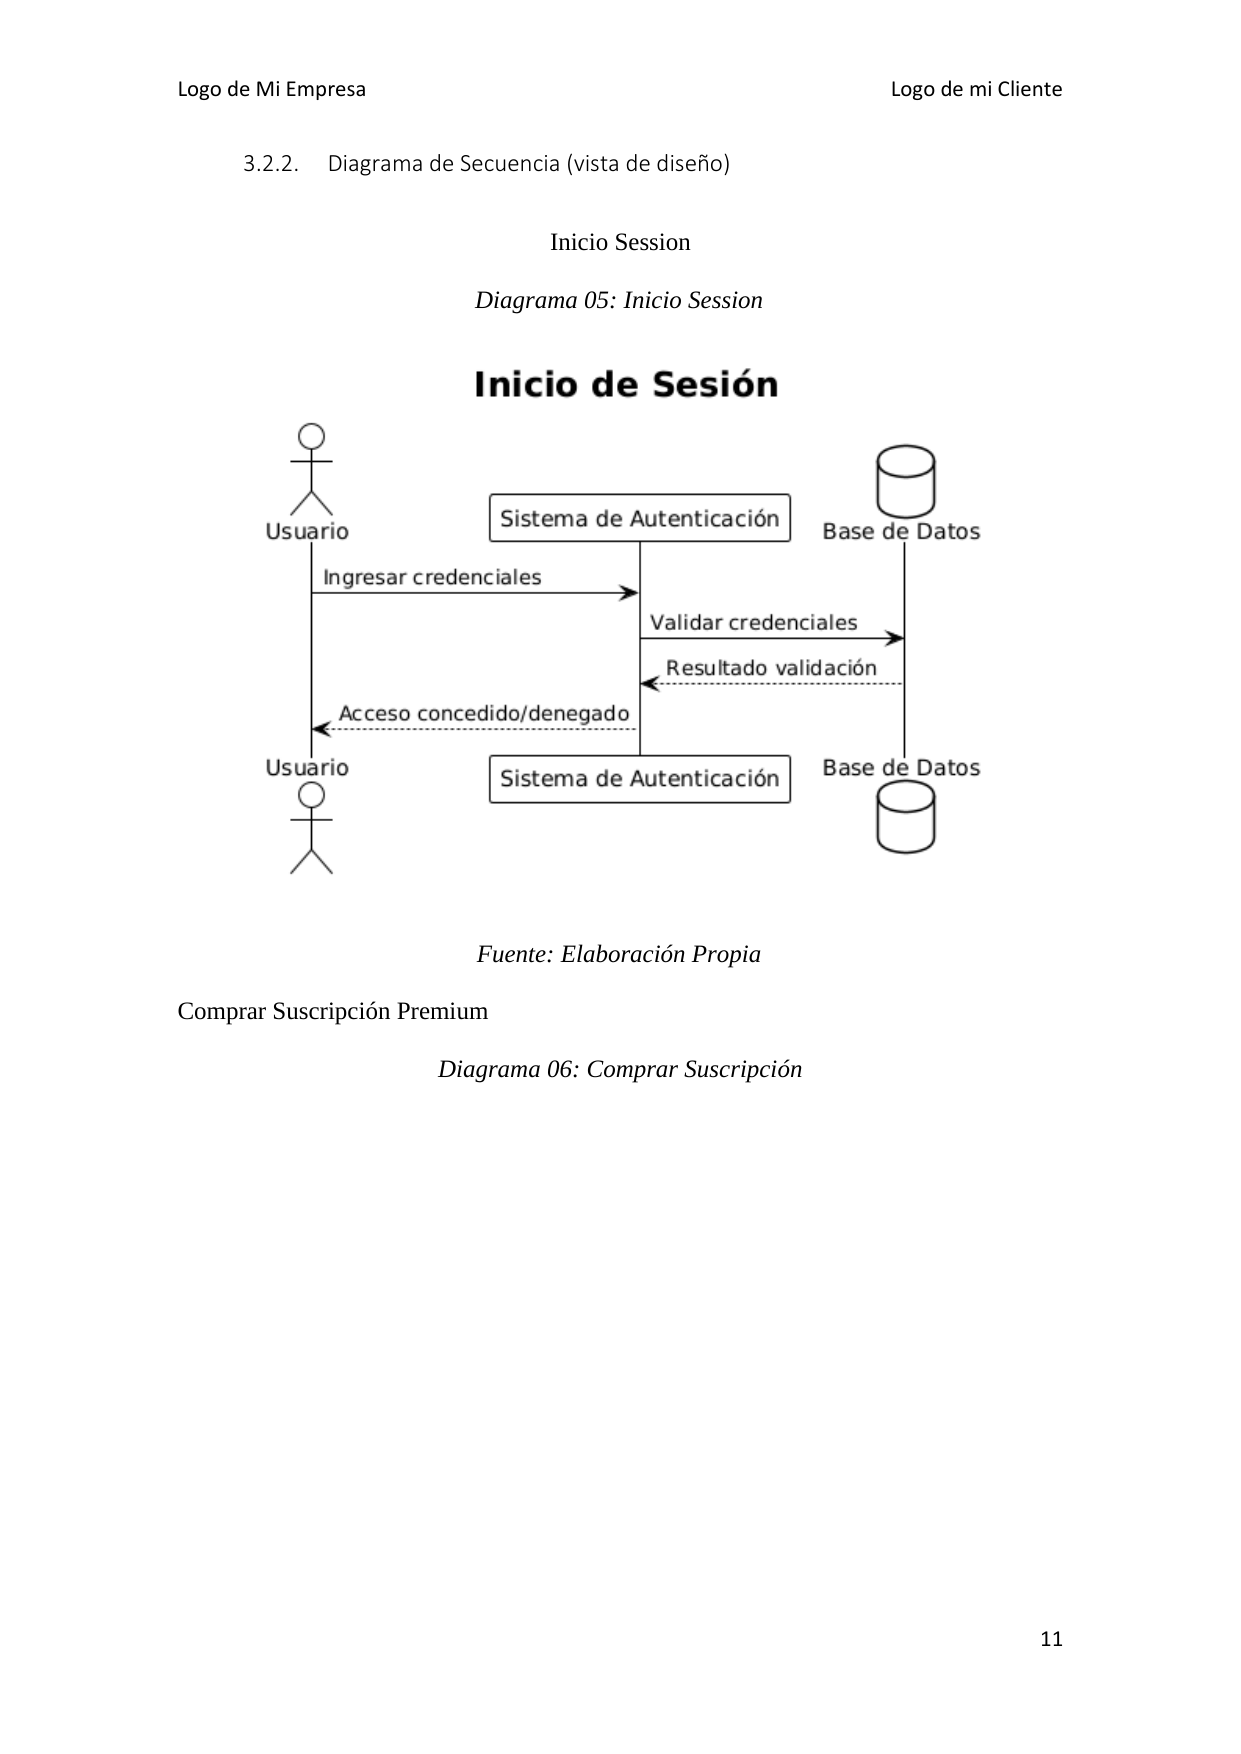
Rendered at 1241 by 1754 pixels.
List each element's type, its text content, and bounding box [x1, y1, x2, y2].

picture [250, 342, 990, 882]
text Fuente: Elaboración Propia [177, 939, 1063, 968]
text Comprar Suscripción Premium [177, 996, 1063, 1025]
text Diagrama 06: Comprar Suscripción [177, 1054, 1063, 1083]
subtitle Diagrama de Secuencia (vista de diseño) [243, 148, 1063, 178]
text Diagrama 05: Inicio Session [177, 285, 1063, 314]
text Inicio Session [177, 227, 1063, 256]
